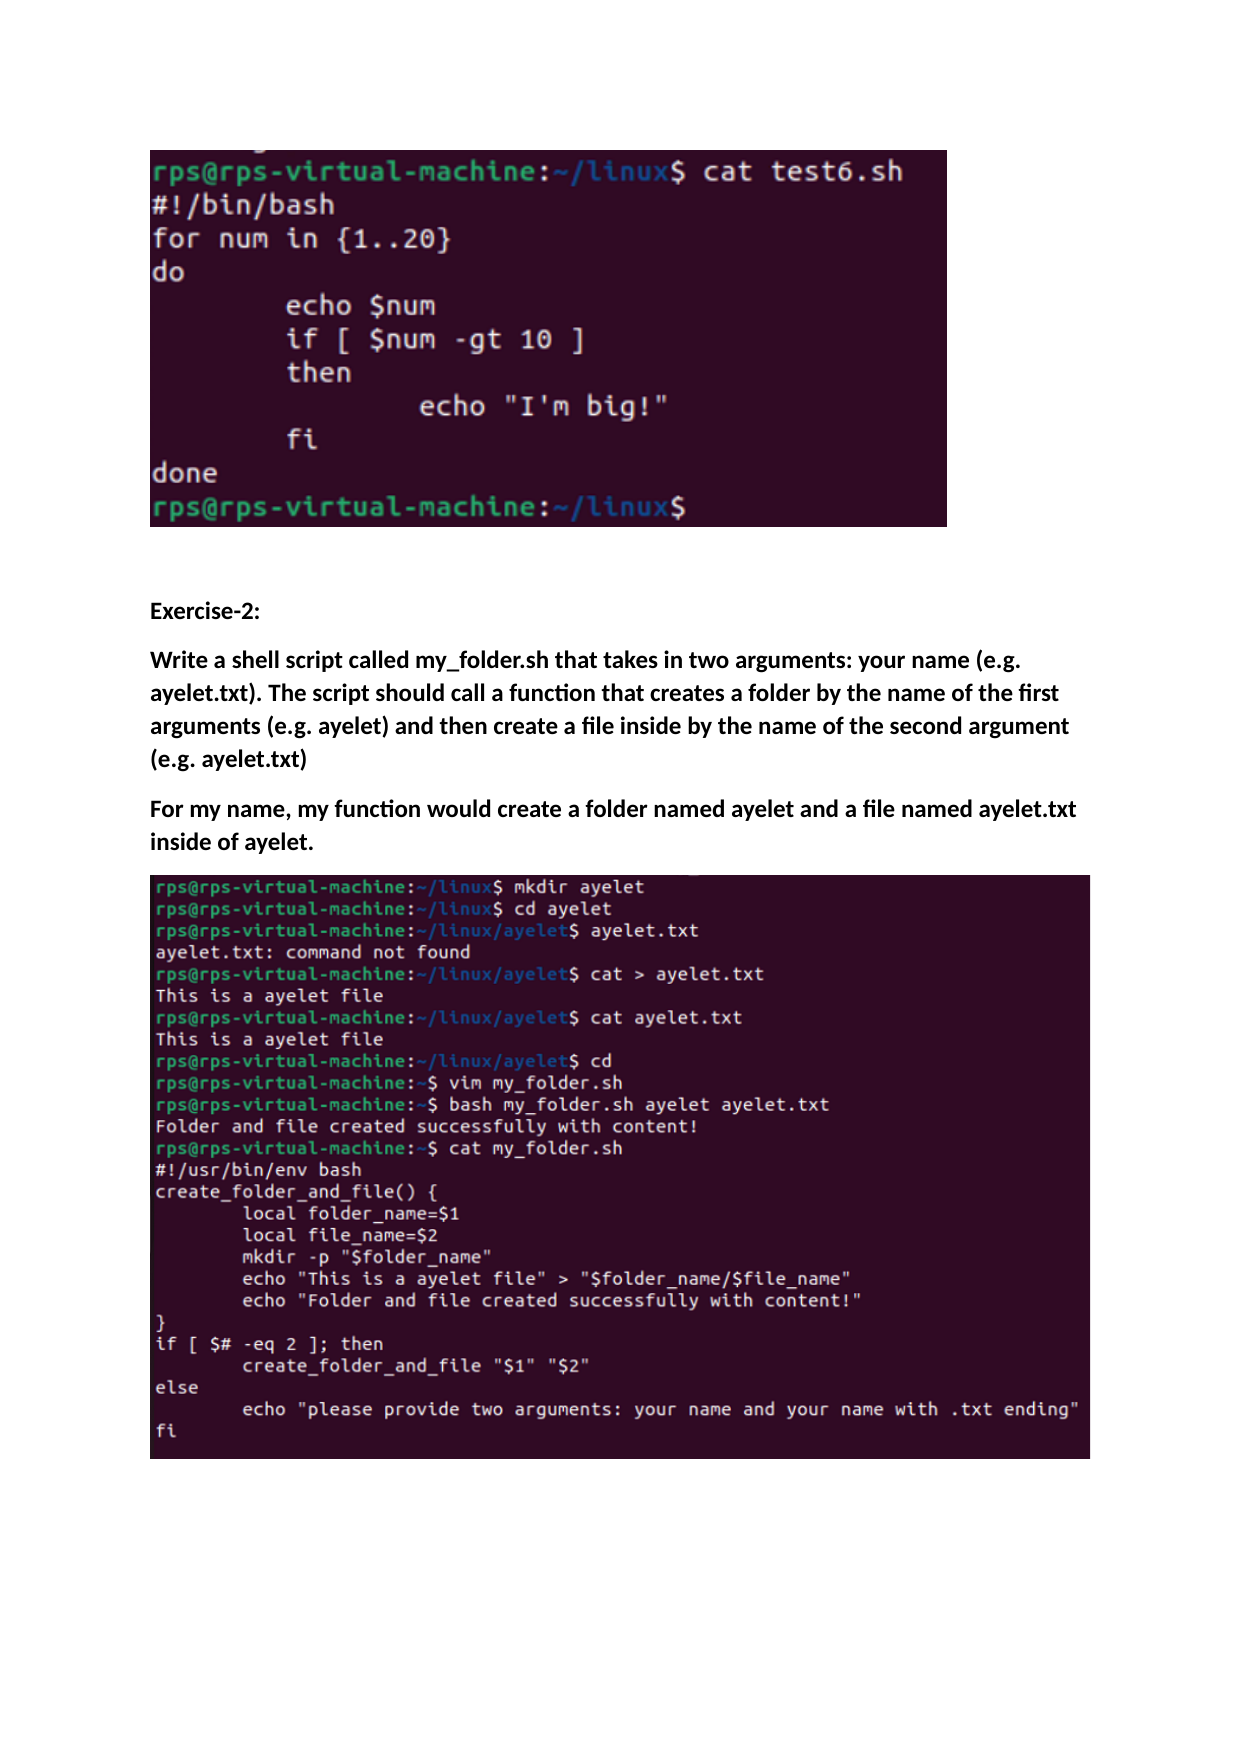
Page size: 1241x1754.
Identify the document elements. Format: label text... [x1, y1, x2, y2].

picture [150, 150, 947, 527]
text For my name, my function would create a folder named ayelet and a file named ayelet.txt inside of ayelet. [150, 793, 1090, 856]
text Exercise-2: [150, 595, 1090, 626]
text Write a shell script called my_folder.sh that takes in two arguments: your name (e.g. ayelet.txt). The script should call a function that creates a folder by the name of the first arguments (e.g. ayelet) and then create a file inside by the name of the second argument (e.g. ayelet.txt) [150, 644, 1090, 774]
picture [150, 875, 1091, 1459]
